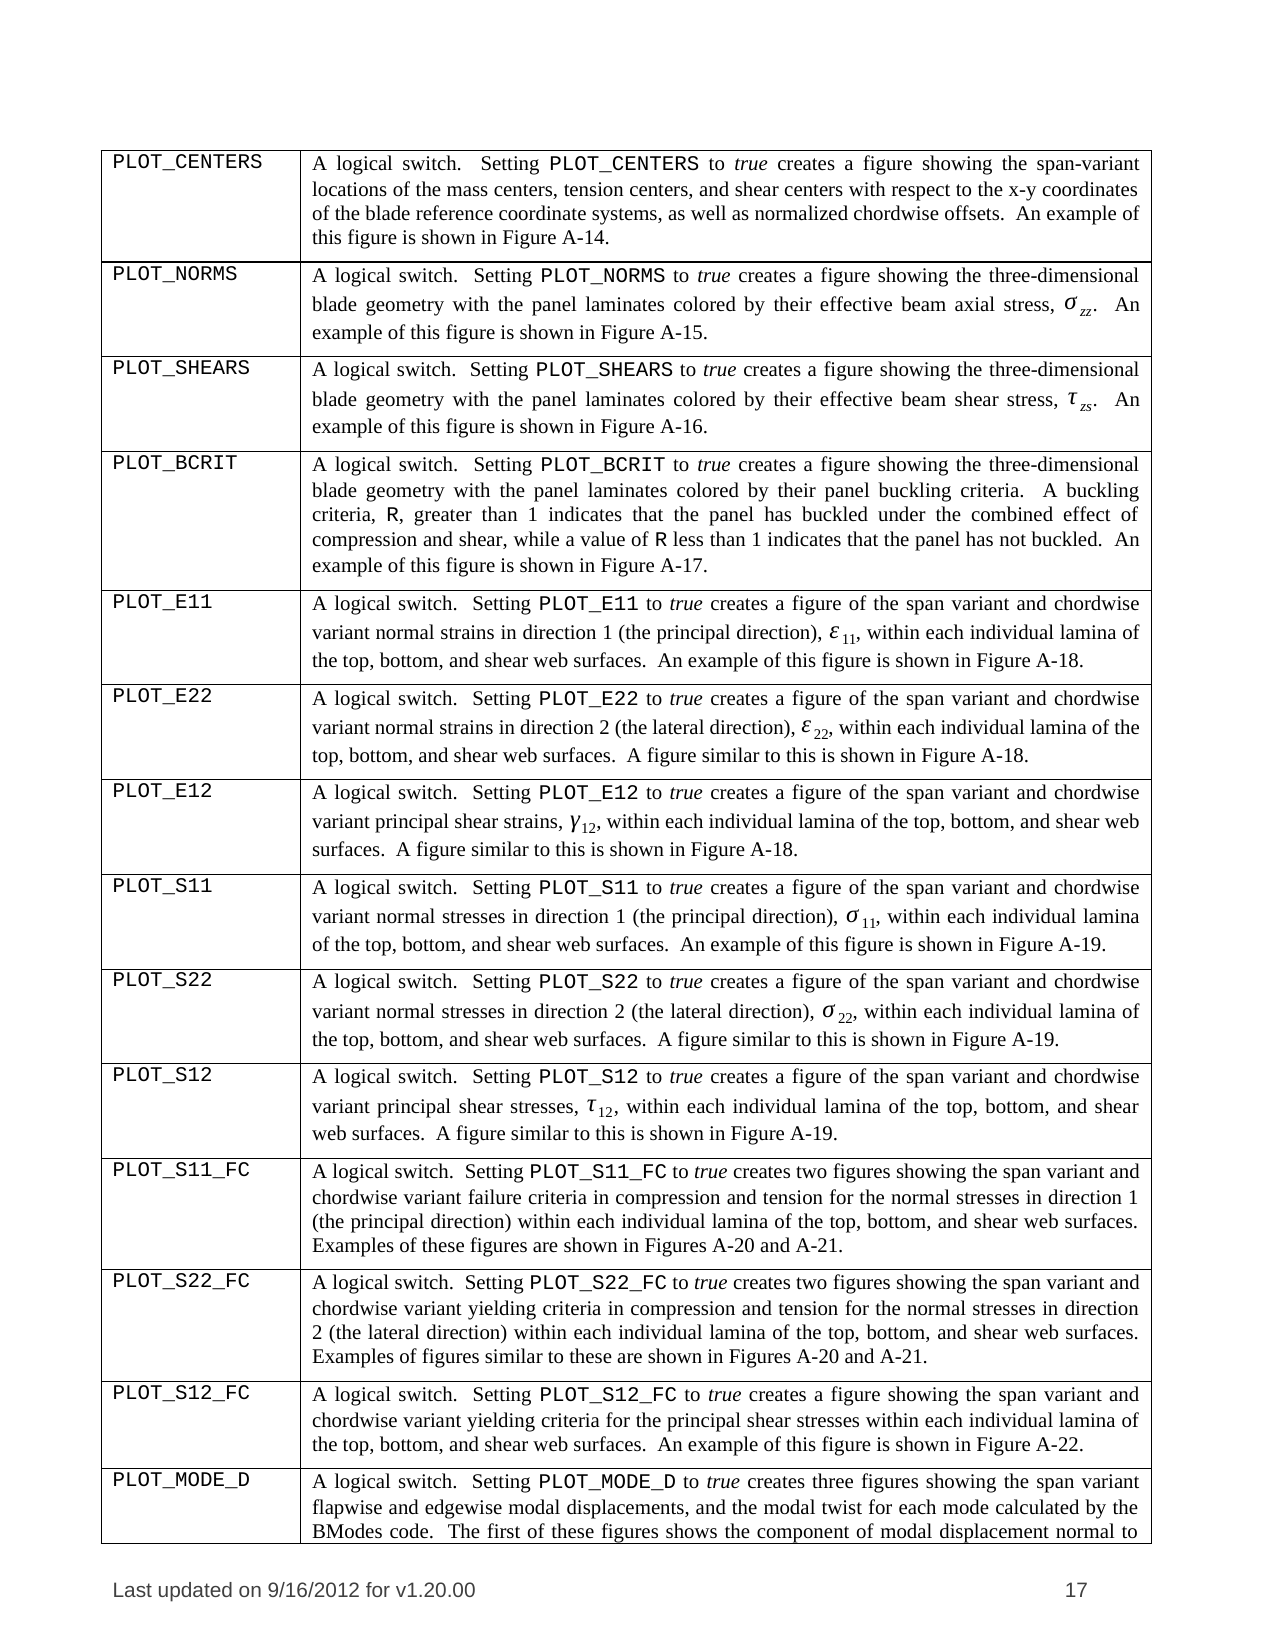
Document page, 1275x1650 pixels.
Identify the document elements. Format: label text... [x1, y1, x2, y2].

table_cell A logical switch. Setting PLOT_S12_FC to true creates a figure showing the span variant and chordwise variant yielding criteria for the principal shear stresses within each individual lamina of the top, bottom, and shear web surfaces. An example of this figure is shown in Figure A-22. [301, 1382, 1151, 1468]
table_cell PLOT_E11 [102, 591, 300, 684]
table_cell PLOT_S12 [102, 1064, 300, 1158]
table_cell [301, 1469, 1151, 1543]
table_cell A logical switch. Setting PLOT_CENTERS to true creates a figure showing the span-variant locations of the mass centers, tension centers, and shear centers with respect to the x-y coordinates of the blade reference coordinate systems, as well as normalized chordwise offsets. An example of this figure is shown in Figure A-14. [301, 151, 1151, 261]
table_cell A logical switch. Setting PLOT_S22 to true creates a figure of the span variant and chordwise variant normal stresses in direction 2 (the lateral direction), , within each individual lamina of the top, bottom, and shear web surfaces. A figure similar to this is shown in Figure A-19. [301, 970, 1151, 1063]
table_cell A logical switch. Setting PLOT_SHEARS to true creates a figure showing the three-dimensional blade geometry with the panel laminates colored by their effective beam shear stress, . An example of this figure is shown in Figure A-16. [301, 357, 1151, 451]
table_cell A logical switch. Setting PLOT_E11 to true creates a figure of the span variant and chordwise variant normal strains in direction 1 (the principal direction), , within each individual lamina of the top, bottom, and shear web surfaces. An example of this figure is shown in Figure A-18. [301, 591, 1151, 684]
table_cell A logical switch. Setting PLOT_S11_FC to true creates two figures showing the span variant and chordwise variant failure criteria in compression and tension for the normal stresses in direction 1 (the principal direction) within each individual lamina of the top, bottom, and shear web surfaces. Examples of these figures are shown in Figures A-20 and A-21. [301, 1159, 1151, 1269]
table_cell A logical switch. Setting PLOT_E22 to true creates a figure of the span variant and chordwise variant normal strains in direction 2 (the lateral direction), , within each individual lamina of the top, bottom, and shear web surfaces. A figure similar to this is shown in Figure A-18. [301, 685, 1151, 779]
table_cell PLOT_S11 [102, 875, 300, 968]
table_cell PLOT_S22 [102, 970, 300, 1063]
table_cell PLOT_MODE_D [102, 1469, 300, 1543]
table_cell A logical switch. Setting PLOT_NORMS to true creates a figure showing the three-dimensional blade geometry with the panel laminates colored by their effective beam axial stress, . An example of this figure is shown in Figure A-15. [301, 263, 1151, 356]
table_cell PLOT_NORMS [102, 263, 300, 356]
table_cell A logical switch. Setting PLOT_S11 to true creates a figure of the span variant and chordwise variant normal stresses in direction 1 (the principal direction), , within each individual lamina of the top, bottom, and shear web surfaces. An example of this figure is shown in Figure A-19. [301, 875, 1151, 968]
table_cell A logical switch. Setting PLOT_S12 to true creates a figure of the span variant and chordwise variant principal shear stresses, , within each individual lamina of the top, bottom, and shear web surfaces. A figure similar to this is shown in Figure A-19. [301, 1064, 1151, 1158]
table_cell PLOT_CENTERS [102, 151, 300, 261]
table_cell PLOT_S12_FC [102, 1382, 300, 1468]
table_cell A logical switch. Setting PLOT_BCRIT to true creates a figure showing the three-dimensional blade geometry with the panel laminates colored by their panel buckling criteria. A buckling criteria, R, greater than 1 indicates that the panel has buckled under the combined effect of compression and shear, while a value of R less than 1 indicates that the panel has not buckled. An example of this figure is shown in Figure A-17. [301, 452, 1151, 590]
table_cell PLOT_SHEARS [102, 357, 300, 451]
table_cell PLOT_E12 [102, 780, 300, 874]
table_cell A logical switch. Setting PLOT_E12 to true creates a figure of the span variant and chordwise variant principal shear strains, , within each individual lamina of the top, bottom, and shear web surfaces. A figure similar to this is shown in Figure A-18. [301, 780, 1151, 874]
table_cell PLOT_S11_FC [102, 1159, 300, 1269]
table_cell PLOT_E22 [102, 685, 300, 779]
table_cell PLOT_BCRIT [102, 452, 300, 590]
table_cell PLOT_S22_FC [102, 1270, 300, 1381]
table_cell A logical switch. Setting PLOT_S22_FC to true creates two figures showing the span variant and chordwise variant yielding criteria in compression and tension for the normal stresses in direction 2 (the lateral direction) within each individual lamina of the top, bottom, and shear web surfaces. Examples of figures similar to these are shown in Figures A-20 and A-21. [301, 1270, 1151, 1381]
